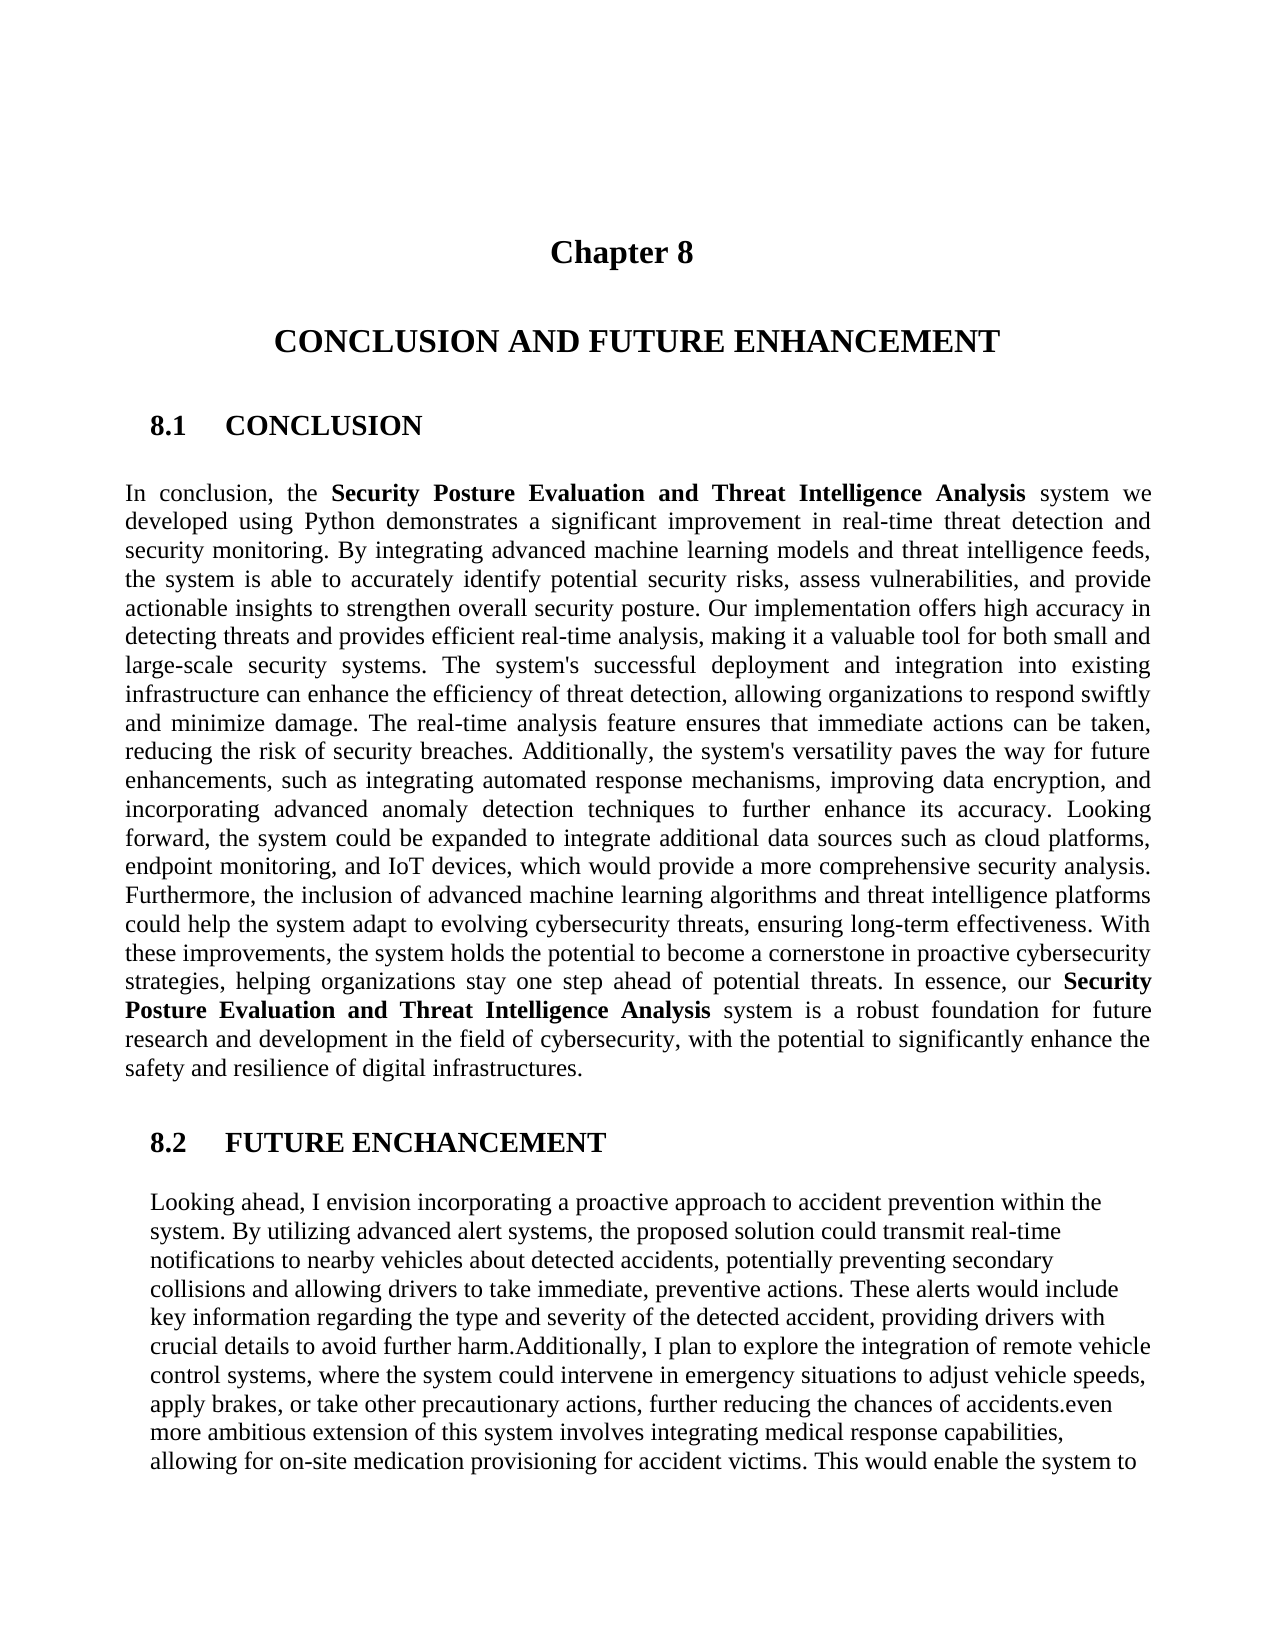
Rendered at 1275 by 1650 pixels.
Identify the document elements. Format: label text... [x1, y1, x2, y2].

text CONCLUSION AND FUTURE ENHANCEMENT [272, 321, 1002, 359]
text In conclusion, the Security Posture Evaluation and Threat Intelligence Analysis system we developed using Python demonstrates a significant improvement in real-time threat detection and security monitoring. By integrating advanced machine learning models and threat intelligence feeds, the system is able to accurately identify potential security risks, assess vulnerabilities, and provide actionable insights to strengthen overall security posture. Our implementation offers high accuracy in detecting threats and provides efficient real-time analysis, making it a valuable tool for both small and large-scale security systems. The system's successful deployment and integration into existing infrastructure can enhance the efficiency of threat detection, allowing organizations to respond swiftly and minimize damage. The real-time analysis feature ensures that immediate actions can be taken, reducing the risk of security breaches. Additionally, the system's versatility paves the way for future enhancements, such as integrating automated response mechanisms, improving data encryption, and incorporating advanced anomaly detection techniques to further enhance its accuracy. Looking forward, the system could be expanded to integrate additional data sources such as cloud platforms, endpoint monitoring, and IoT devices, which would provide a more comprehensive security analysis. Furthermore, the inclusion of advanced machine learning algorithms and threat intelligence platforms could help the system adapt to evolving cybersecurity threats, ensuring long-term effectiveness. With these improvements, the system holds the potential to become a cornerstone in proactive cybersecurity strategies, helping organizations stay one step ahead of potential threats. In essence, our Security Posture Evaluation and Threat Intelligence Analysis system is a robust foundation for future research and development in the field of cybersecurity, with the potential to significantly enhance the safety and resilience of digital infrastructures. [125, 478, 1152, 1081]
subtitle Chapter 8 [175, 233, 1068, 271]
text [150, 1187, 1152, 1475]
subtitle CONCLUSION [150, 408, 1152, 442]
subtitle FUTURE ENCHANCEMENT [150, 1125, 1152, 1158]
